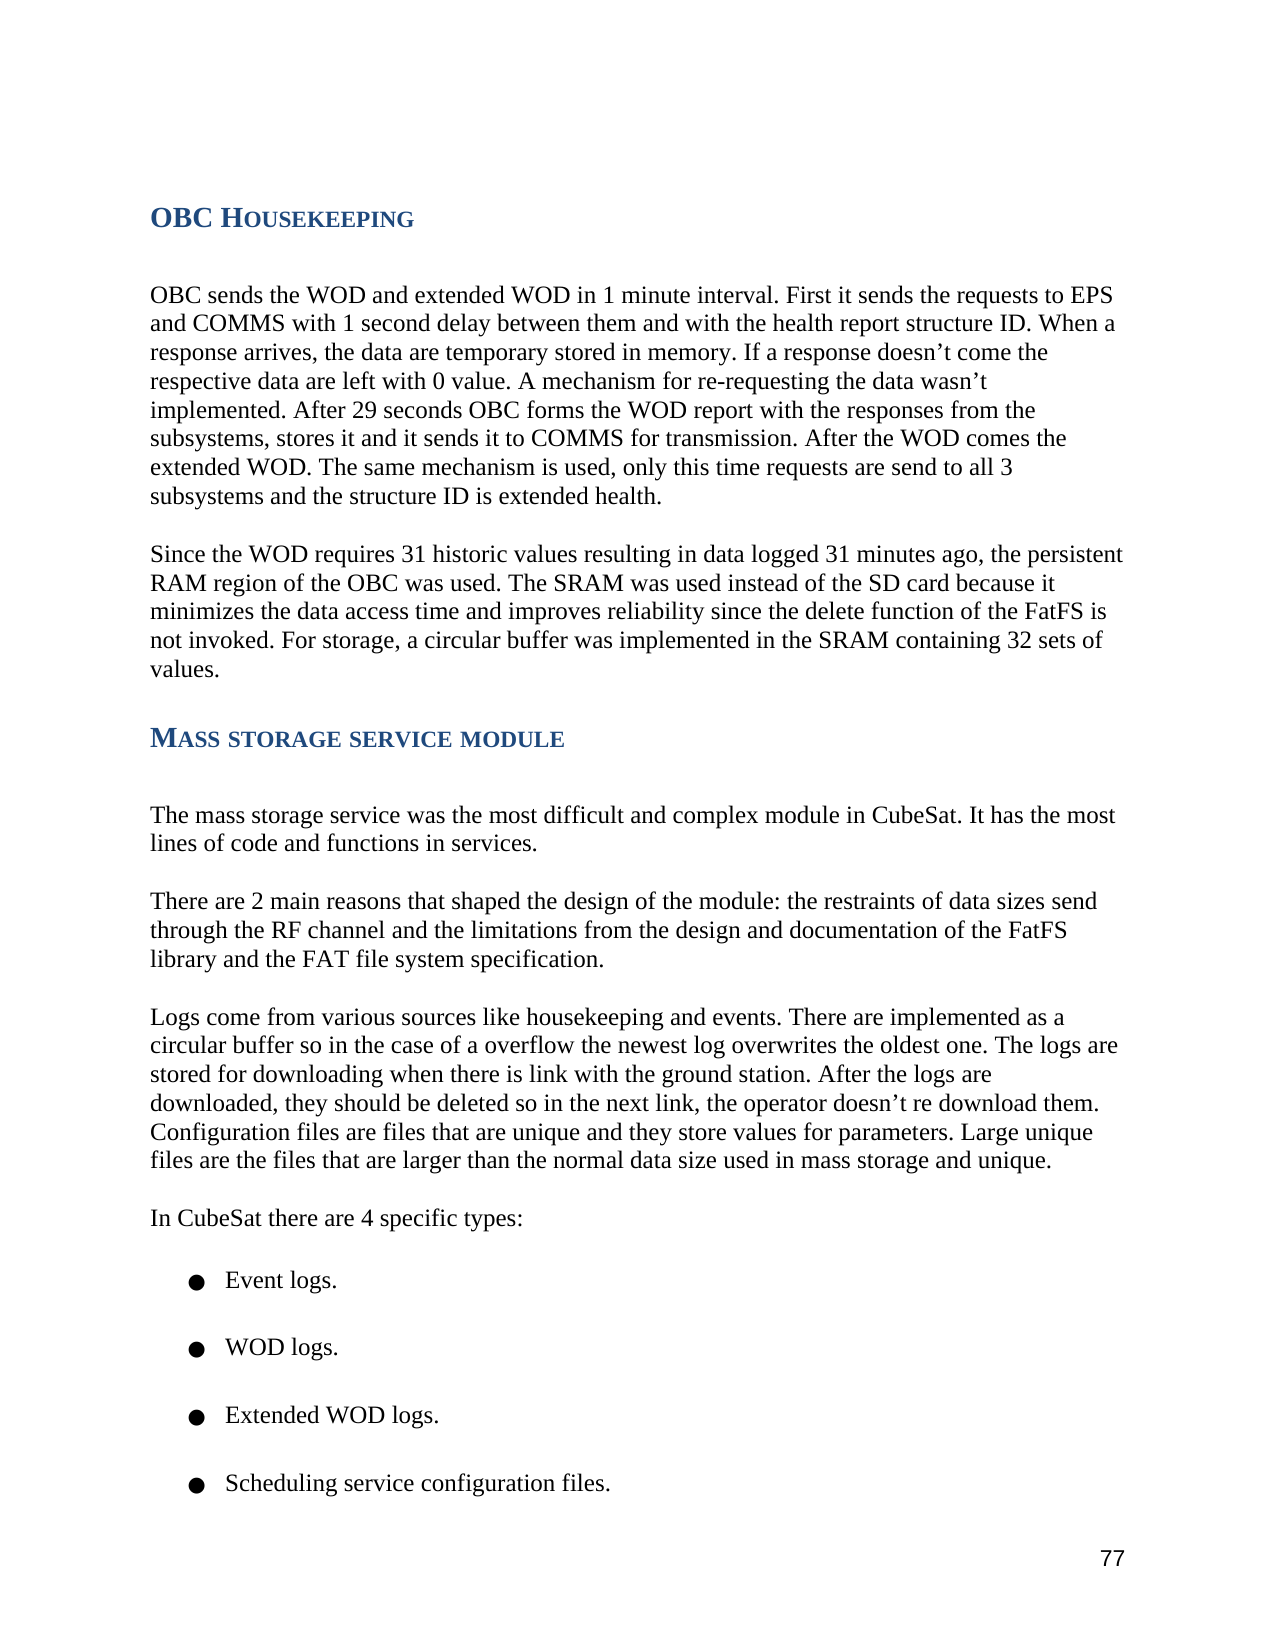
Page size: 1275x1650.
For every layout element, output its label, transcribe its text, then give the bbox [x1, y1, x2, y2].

text There are 2 main reasons that shaped the design of the module: the restraints of data sizes send through the RF channel and the limitations from the design and documentation of the FatFS library and the FAT file system specification. [150, 886, 1125, 973]
text The mass storage service was the most difficult and complex module in CubeSat. It has the most lines of code and functions in services. [150, 800, 1125, 857]
subtitle OBC Housekeeping [150, 200, 1089, 234]
text Since the WOD requires 31 historic values resulting in data logged 31 minutes ago, the persistent RAM region of the OBC was used. The SRAM was used instead of the SD card because it minimizes the data access time and improves reliability since the delete function of the FatFS is not invoked. For storage, a circular buffer was implemented in the SRAM containing 32 sets of values. [150, 539, 1125, 683]
text In CubeSat there are 4 specific types: [150, 1203, 1125, 1232]
text Logs come from various sources like housekeeping and events. There are implemented as a circular buffer so in the case of a overflow the newest log overwrites the oldest one. The logs are stored for downloading when there is link with the ground station. After the logs are downloaded, they should be deleted so in the next link, the operator doesn’t re download them. Configuration files are files that are unique and they store values for parameters. Large unique files are the files that are larger than the normal data size used in mass storage and unique. [150, 1002, 1125, 1174]
list Scheduling service configuration files. [187, 1460, 1125, 1503]
list WOD logs. [187, 1325, 1125, 1368]
subtitle Mass storage service module [150, 720, 1089, 754]
list Extended WOD logs. [187, 1393, 1125, 1435]
list Event logs. [187, 1257, 1125, 1300]
text OBC sends the WOD and extended WOD in 1 minute interval. First it sends the requests to EPS and COMMS with 1 second delay between them and with the health report structure ID. When a response arrives, the data are temporary stored in memory. If a response doesn’t come the respective data are left with 0 value. A mechanism for re-requesting the data wasn’t implemented. After 29 seconds OBC forms the WOD report with the responses from the subsystems, stores it and it sends it to COMMS for transmission. After the WOD comes the extended WOD. The same mechanism is used, only this time requests are send to all 3 subsystems and the structure ID is extended health. [150, 280, 1125, 510]
